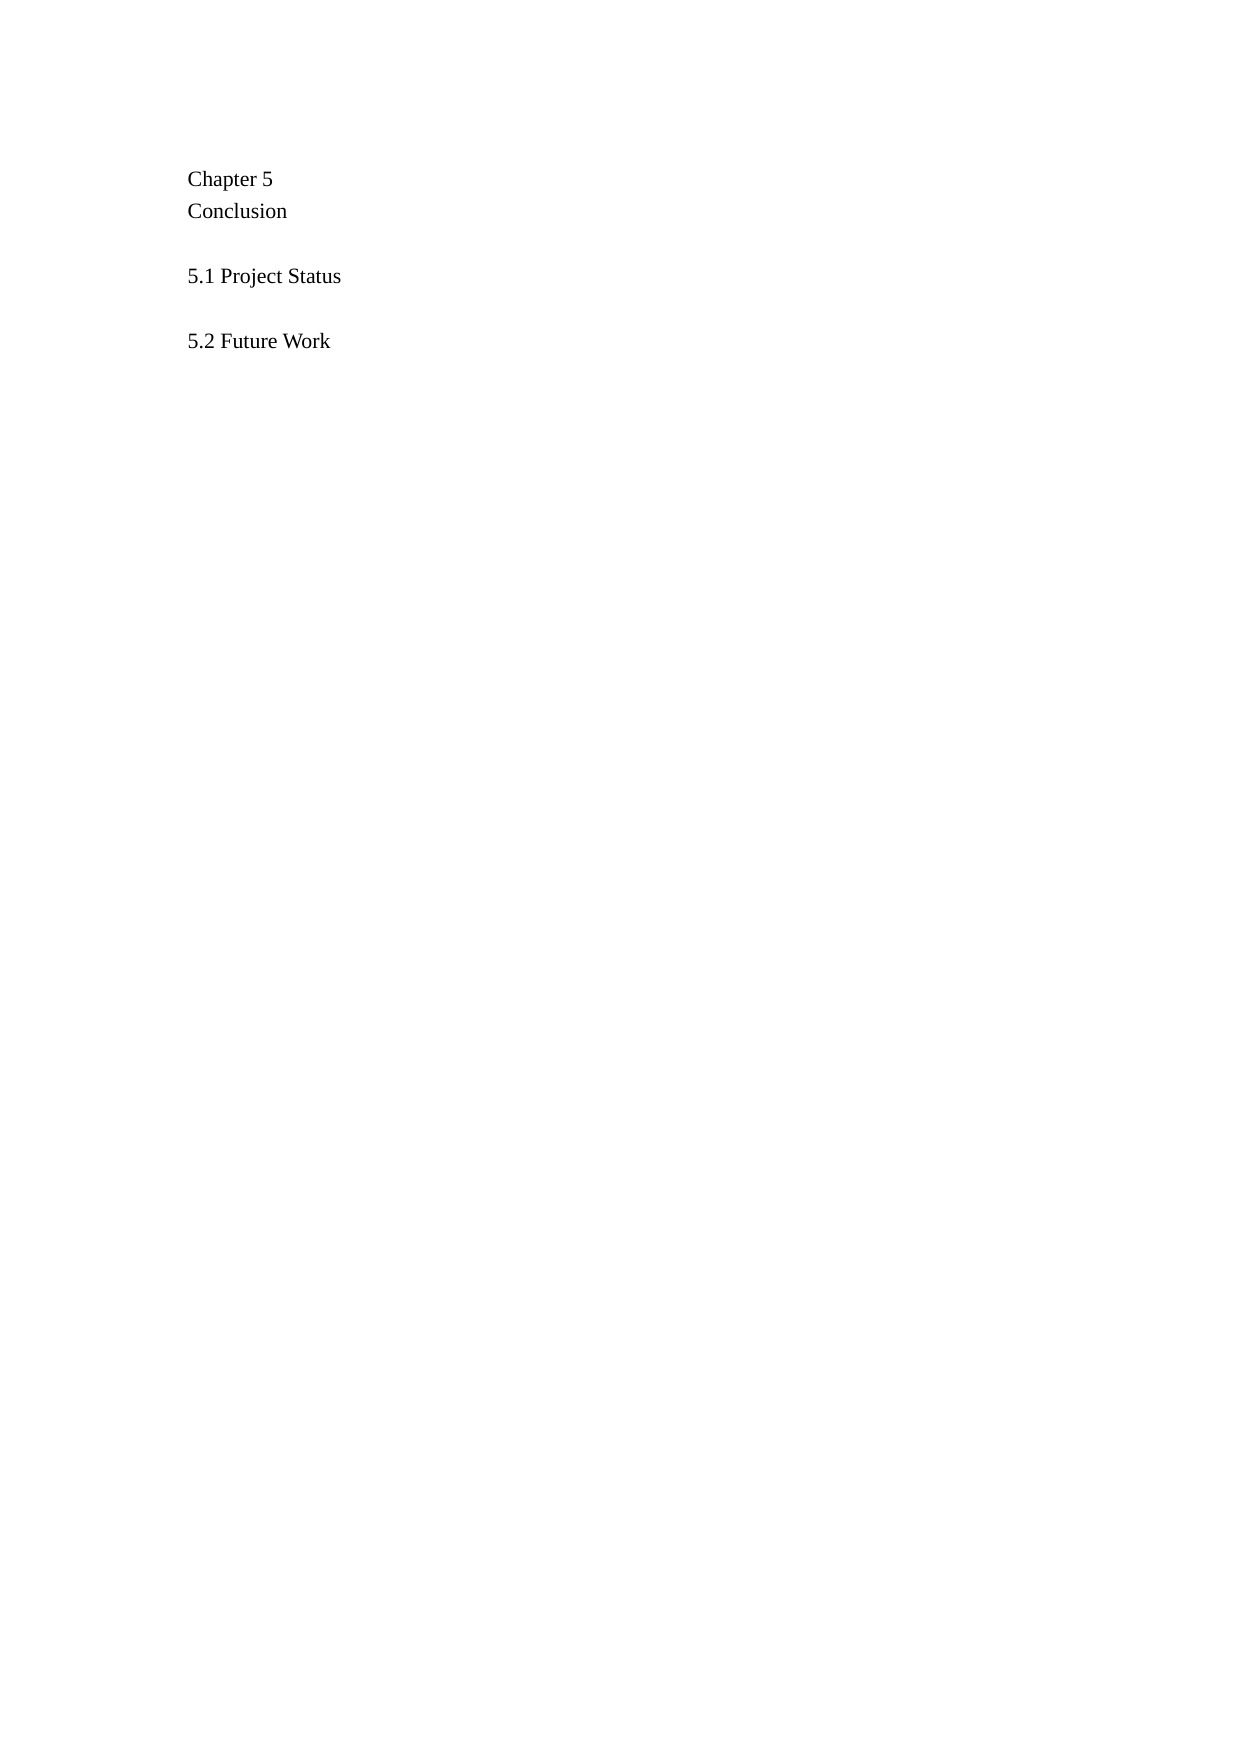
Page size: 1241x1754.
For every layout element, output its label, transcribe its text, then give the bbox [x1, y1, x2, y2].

text 5.2 Future Work [187, 324, 1053, 357]
text Chapter 5 [187, 162, 1053, 194]
text 5.1 Project Status [187, 259, 1053, 292]
text Conclusion [187, 194, 1053, 227]
